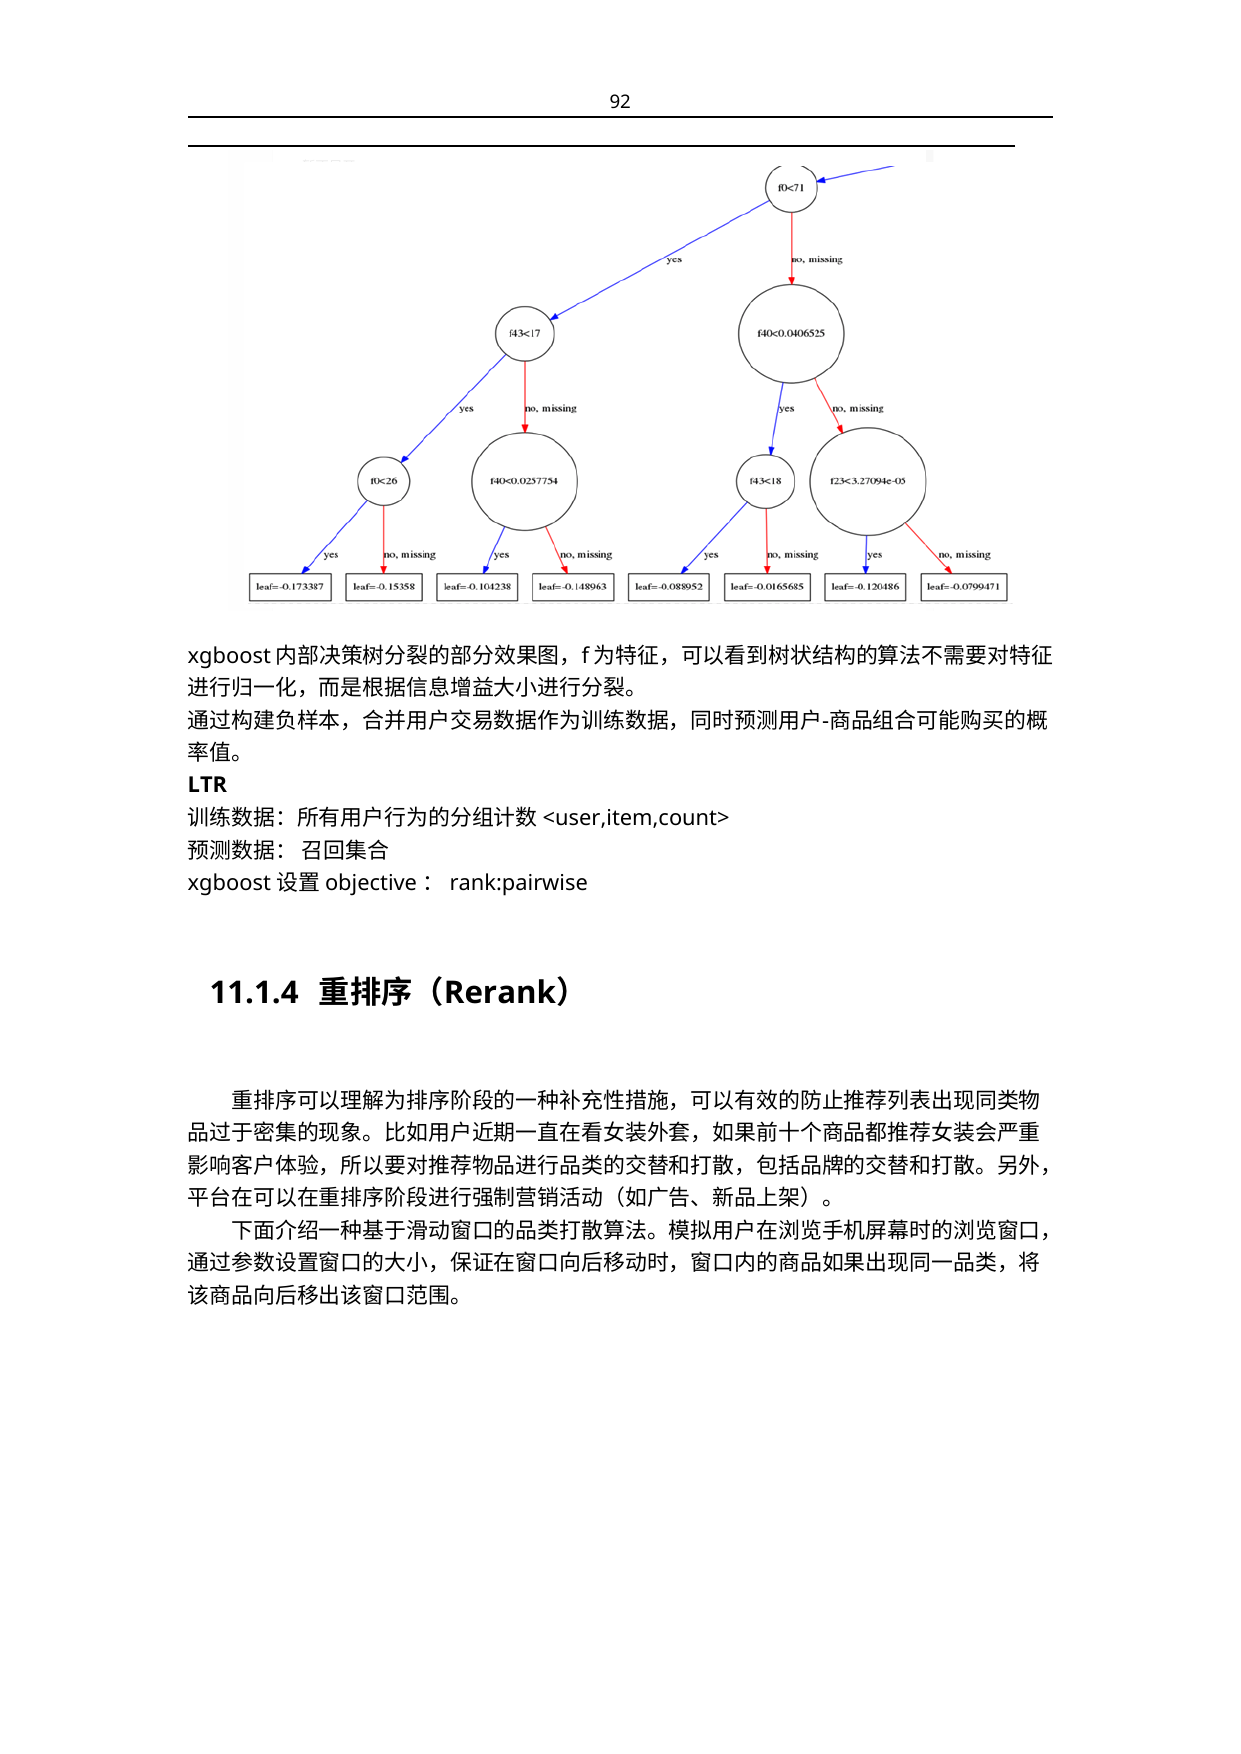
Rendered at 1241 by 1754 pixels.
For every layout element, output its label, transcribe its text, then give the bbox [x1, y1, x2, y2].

picture [227, 150, 1013, 611]
text 训练数据：所有用户行为的分组计数 <user,item,count> [187, 800, 1053, 832]
text LTR [187, 767, 1053, 800]
text 下面介绍一种基于滑动窗口的品类打散算法。模拟用户在浏览手机屏幕时的浏览窗口，通过参数设置窗口的大小，保证在窗口向后移动时，窗口内的商品如果出现同一品类，将该商品向后移出该窗口范围。 [187, 1212, 1053, 1310]
text xgboost内部决策树分裂的部分效果图，f为特征，可以看到树状结构的算法不需要对特征进行归一化，而是根据信息增益大小进行分裂。 [187, 637, 1053, 702]
text 预测数据： 召回集合 [187, 832, 1053, 865]
text xgboost 设置objective ： rank:pairwise [187, 865, 1053, 897]
subtitle 重排序（Rerank） [209, 957, 1031, 1022]
text 通过构建负样本，合并用户交易数据作为训练数据，同时预测用户-商品组合可能购买的概率值。 [187, 702, 1053, 767]
text 重排序可以理解为排序阶段的一种补充性措施，可以有效的防止推荐列表出现同类物品过于密集的现象。比如用户近期一直在看女装外套，如果前十个商品都推荐女装会严重影响客户体验，所以要对推荐物品进行品类的交替和打散，包括品牌的交替和打散。另外，平台在可以在重排序阶段进行强制营销活动（如广告、新品上架）。 [187, 1082, 1053, 1212]
